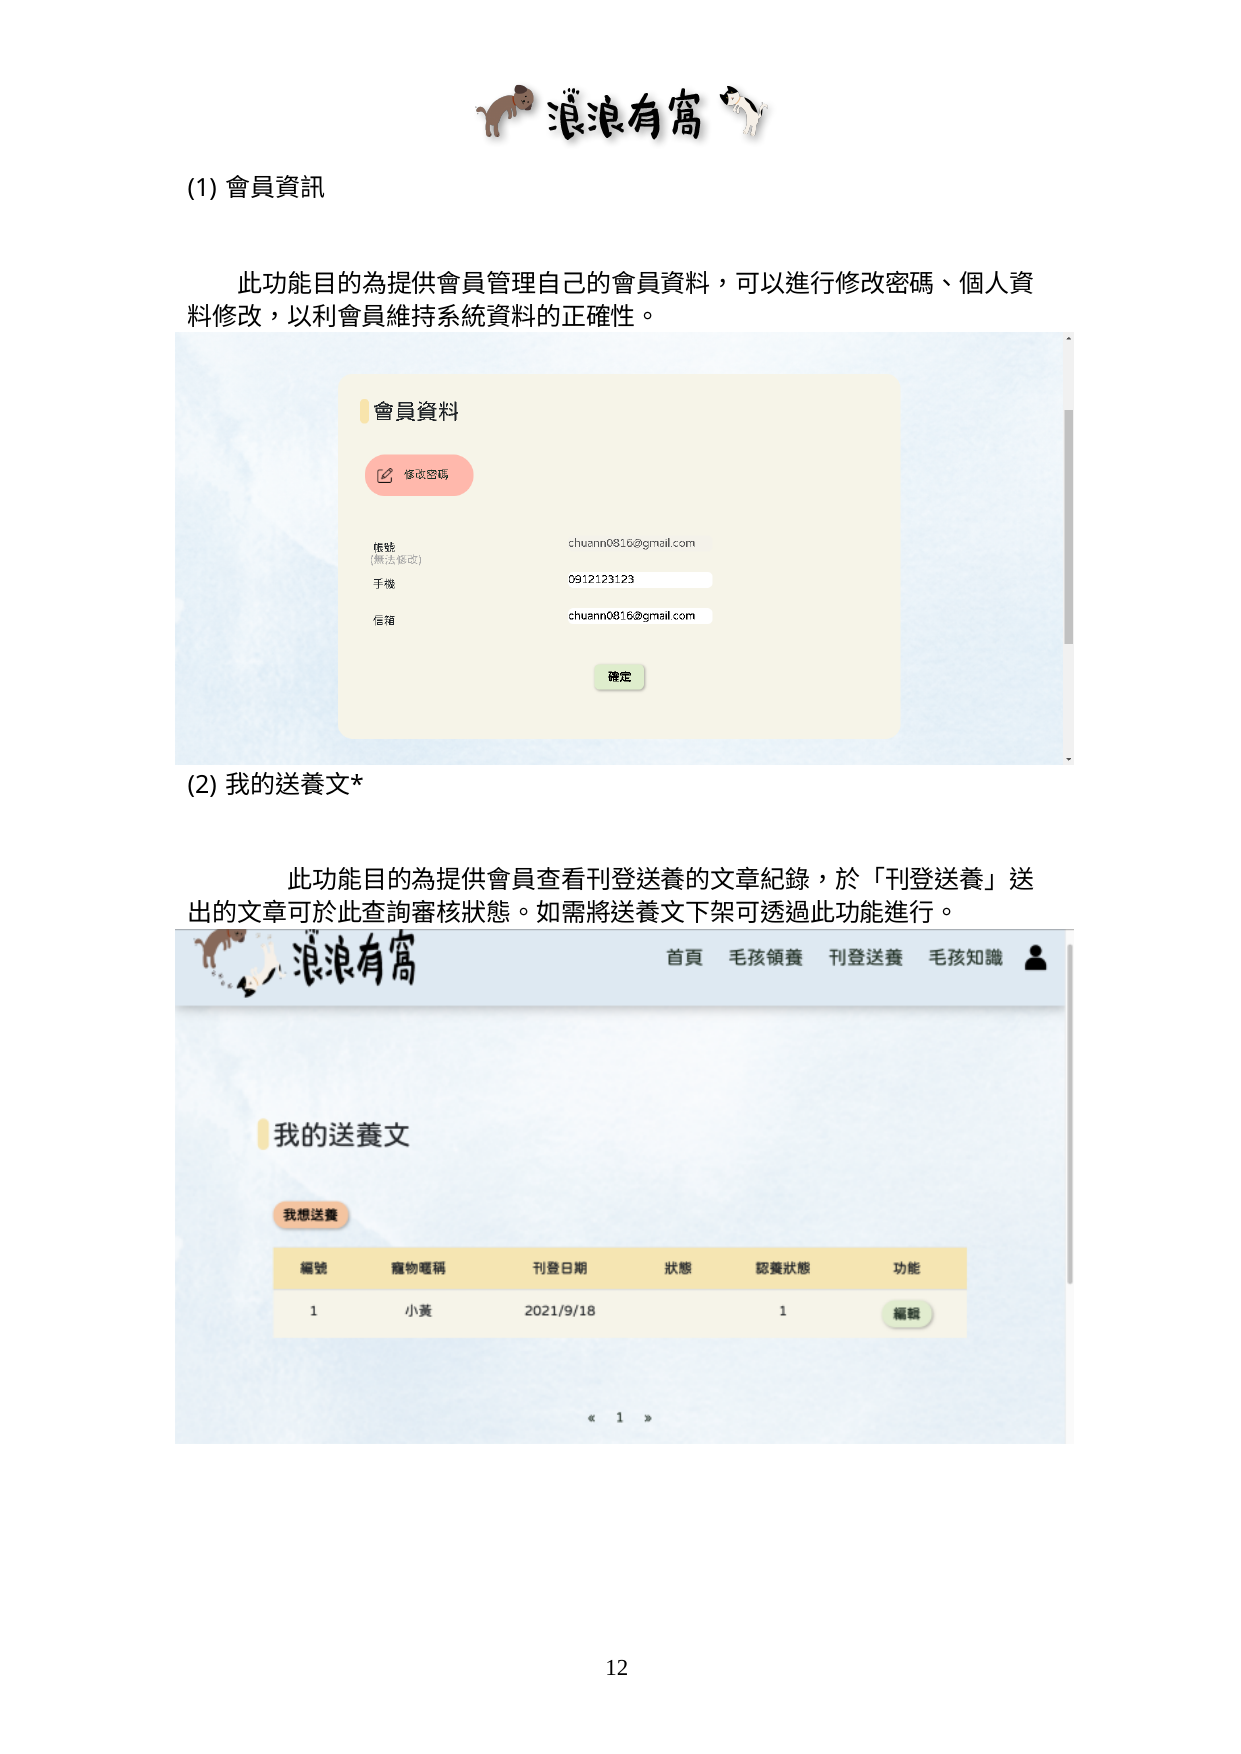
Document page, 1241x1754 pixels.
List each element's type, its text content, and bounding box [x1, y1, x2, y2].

picture [546, 87, 703, 142]
list 會員資訊 [187, 168, 1038, 204]
picture [718, 84, 770, 138]
picture [175, 929, 1074, 1444]
list 我的送養文* [187, 765, 1038, 801]
picture [474, 84, 535, 138]
picture [175, 332, 1074, 765]
text 此功能目的為提供會員管理自己的會員資料，可以進行修改密碼、個人資料修改，以利會員維持系統資料的正確性。 [187, 265, 1038, 332]
text 此功能目的為提供會員查看刊登送養的文章紀錄，於「刊登送養」送出的文章可於此查詢審核狀態。如需將送養文下架可透過此功能進行。 [187, 862, 1038, 929]
